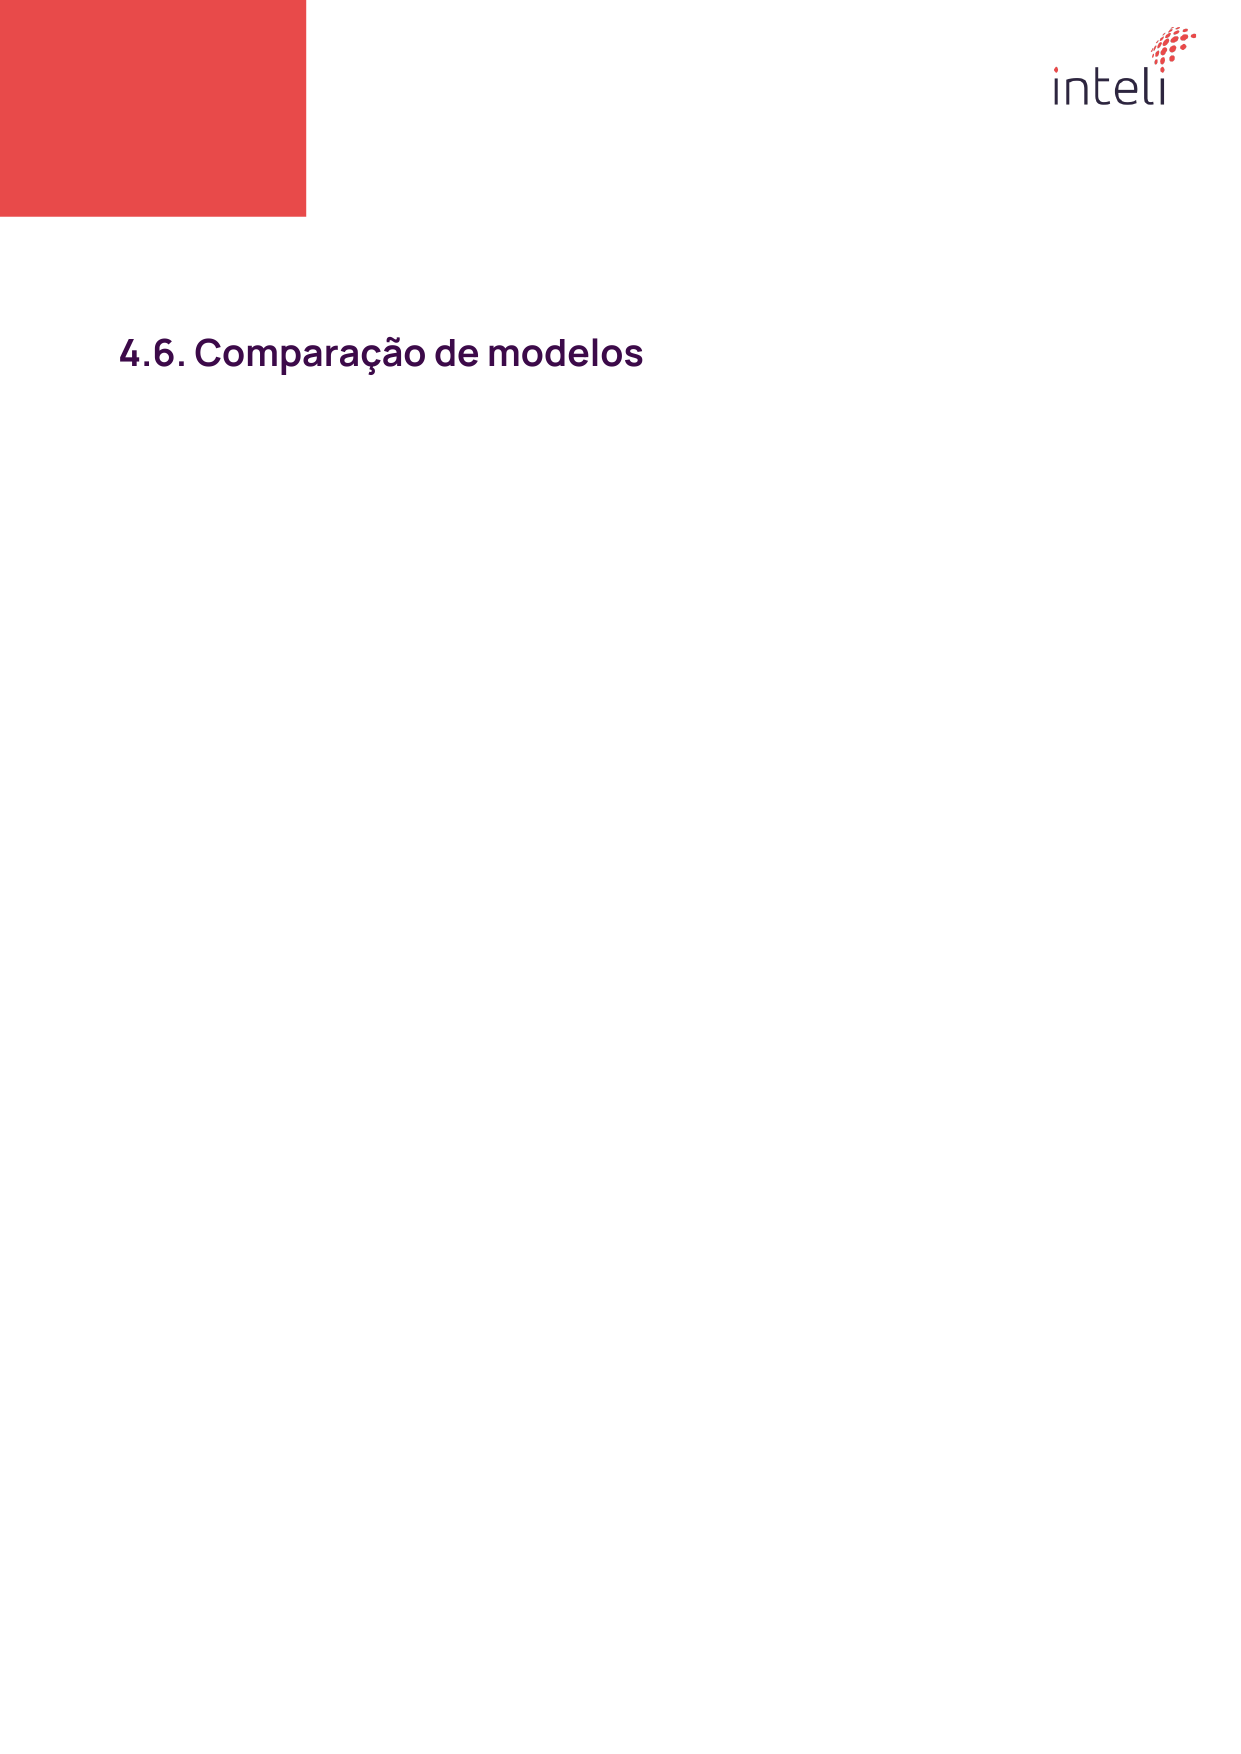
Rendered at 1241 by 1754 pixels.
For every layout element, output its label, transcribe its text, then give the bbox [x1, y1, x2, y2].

picture [0, 0, 307, 217]
picture [1054, 27, 1197, 105]
text 4.6. Comparação de modelos [118, 326, 1122, 377]
